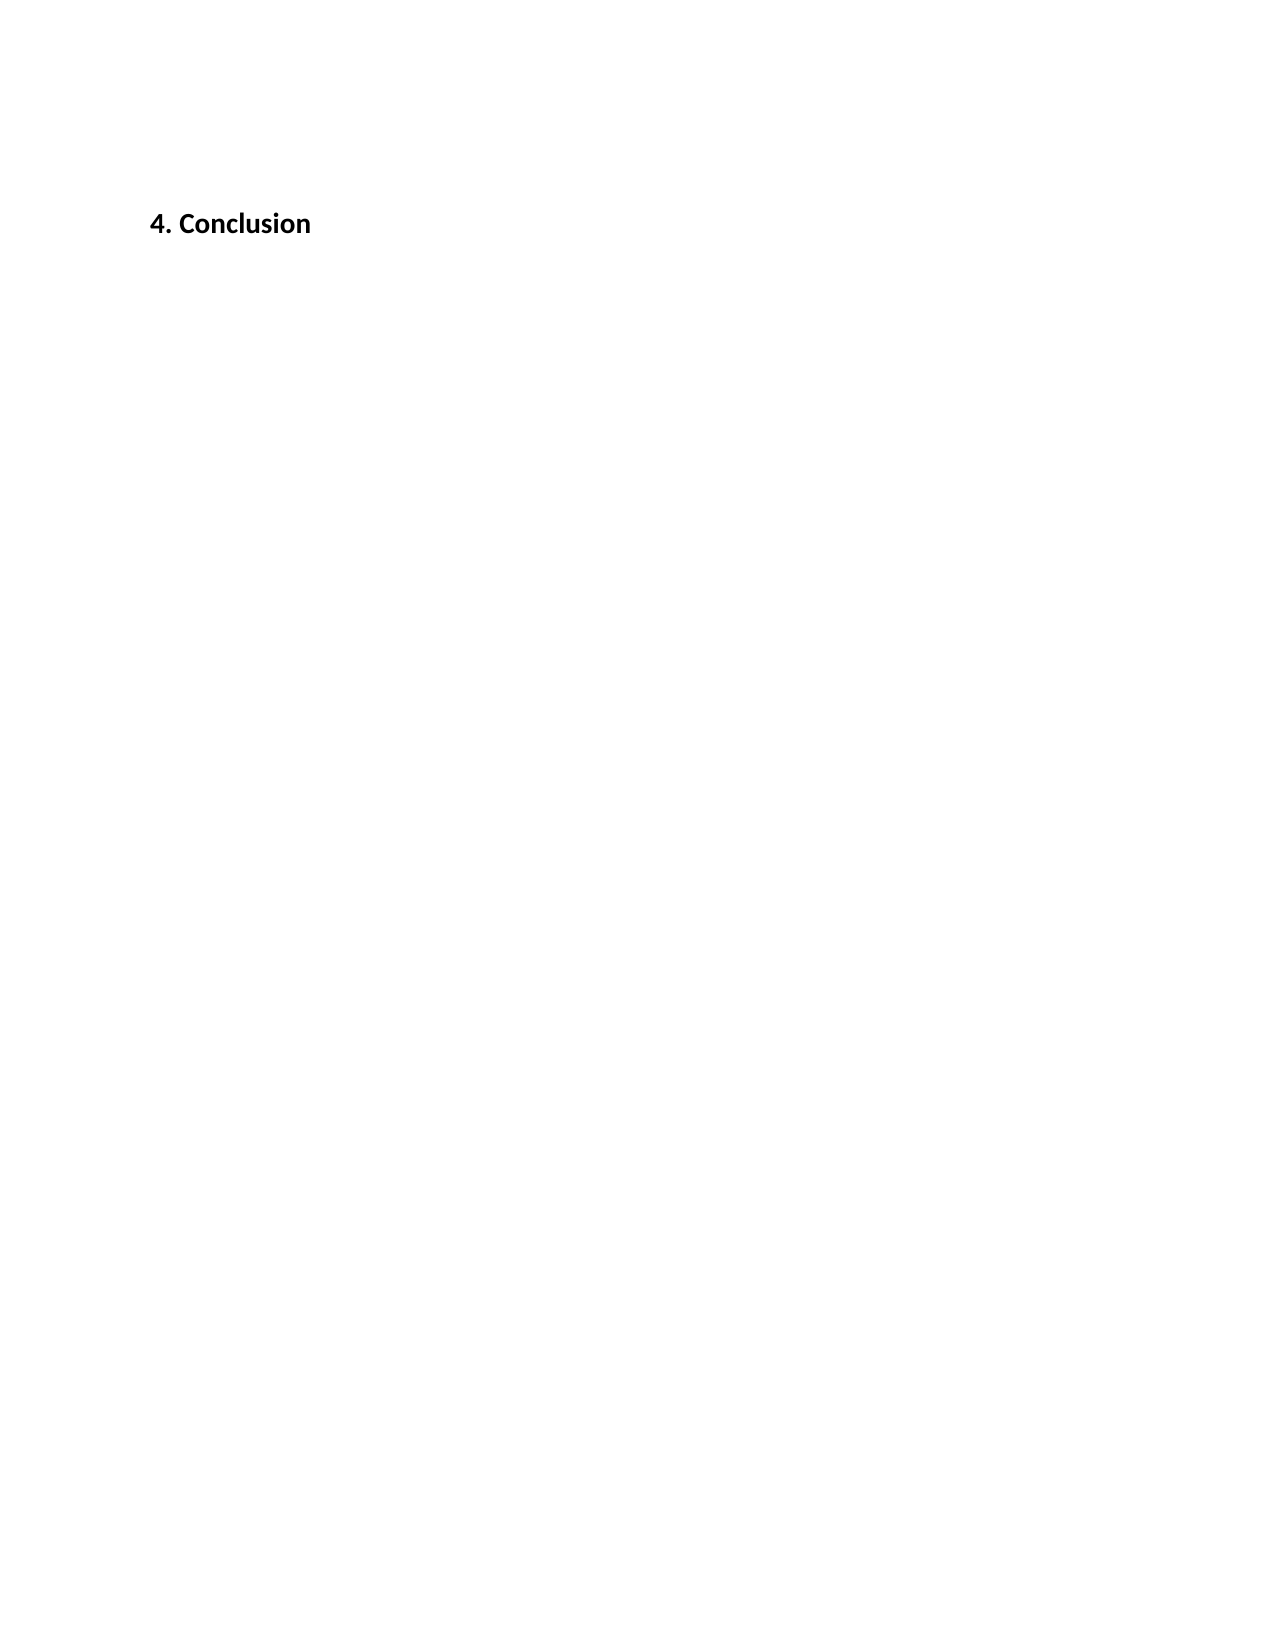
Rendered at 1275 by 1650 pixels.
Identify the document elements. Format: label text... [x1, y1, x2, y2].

text 4. Conclusion [150, 205, 1125, 241]
